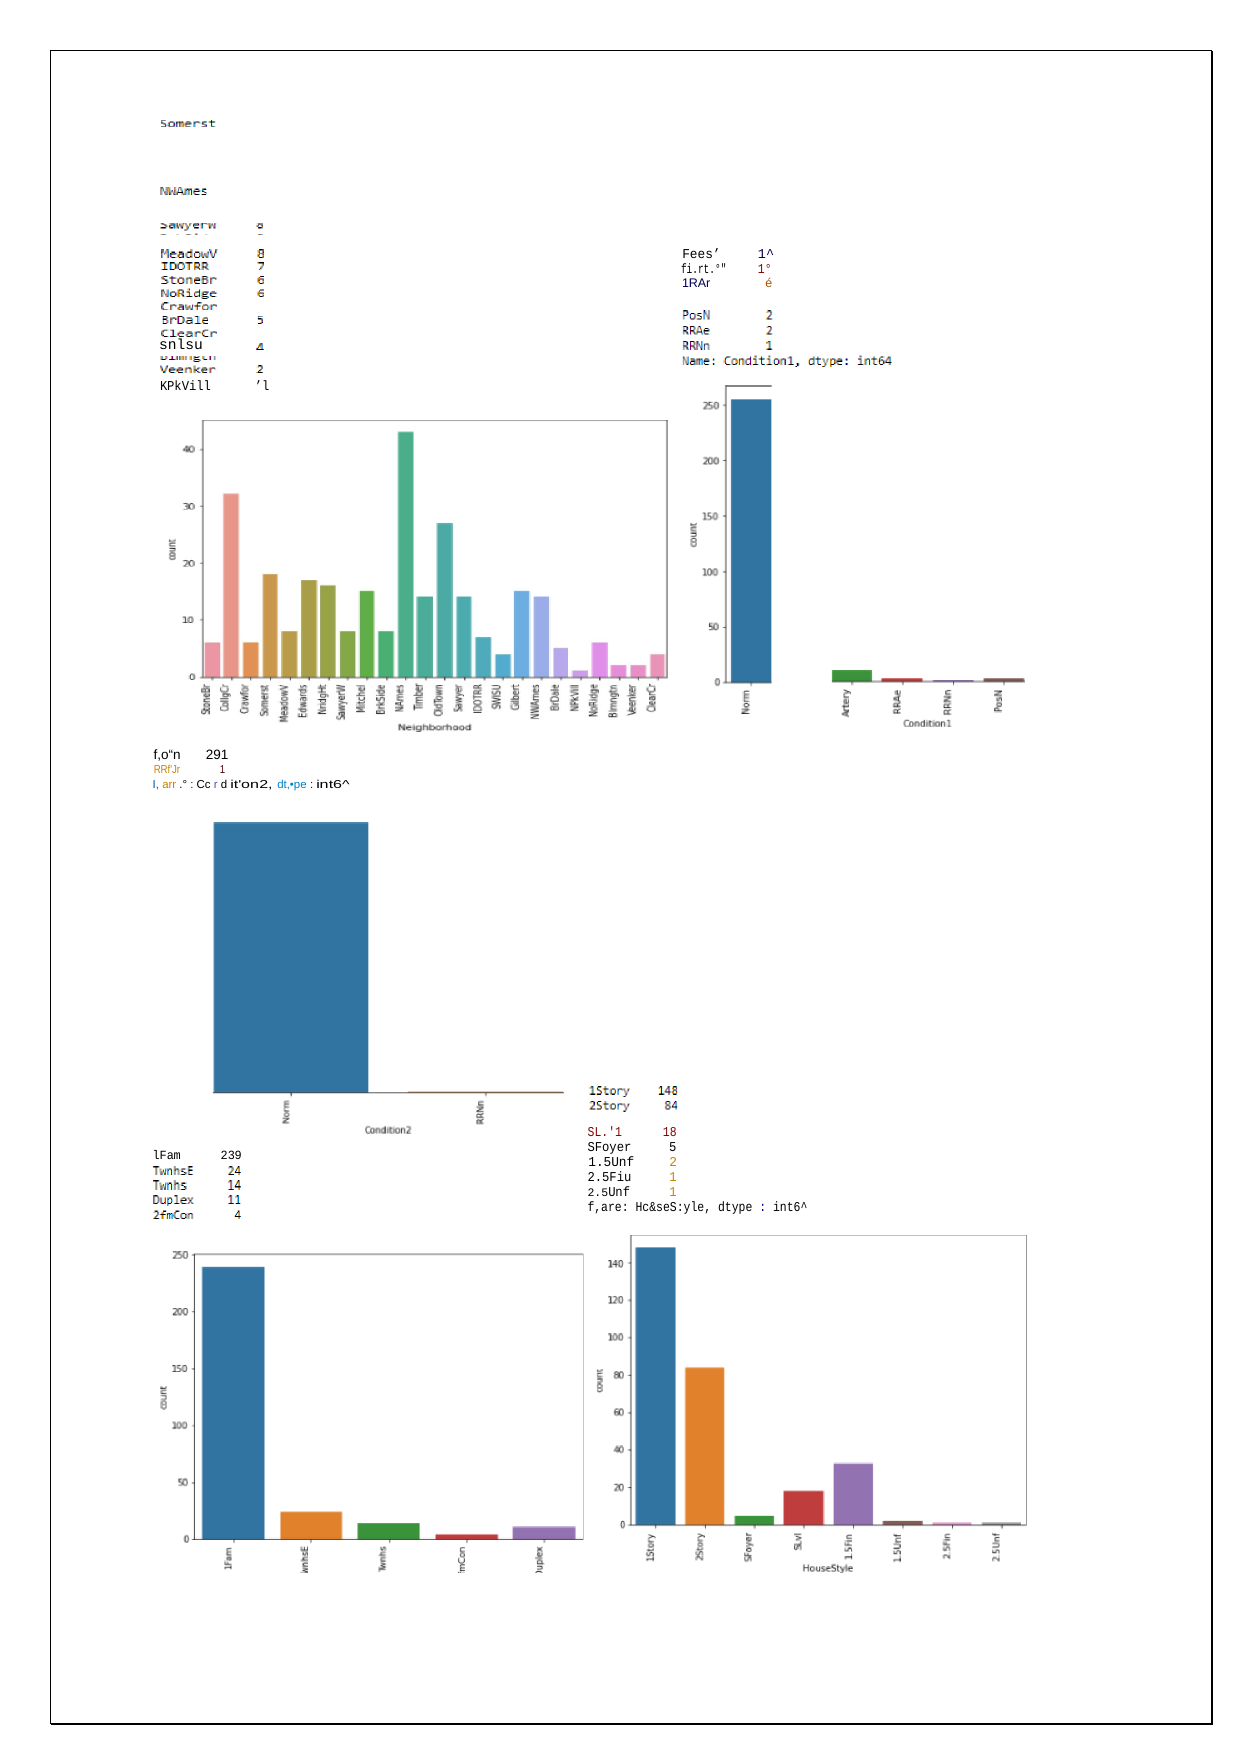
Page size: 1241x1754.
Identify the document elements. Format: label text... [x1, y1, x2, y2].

picture [831, 670, 1025, 727]
picture [161, 120, 216, 127]
text snlsu [159, 338, 563, 354]
text fi.rt.°" 1° [681, 261, 1211, 276]
text I, arr .° : Cc r d it'on2, dt,•pe : int6^ [152, 777, 563, 791]
picture [161, 249, 264, 258]
picture [280, 780, 286, 788]
picture [690, 385, 772, 714]
picture [256, 343, 264, 350]
text f,o“n 291 [153, 746, 563, 762]
picture [589, 1086, 678, 1112]
picture [682, 310, 892, 367]
text RRf'Jr 1 [153, 763, 563, 776]
picture [256, 365, 263, 373]
picture [153, 1195, 241, 1219]
picture [153, 1166, 241, 1175]
text 2.5Fiu 1 [587, 1169, 1211, 1184]
picture [160, 223, 263, 235]
picture [160, 356, 216, 373]
text KPkVill ’l [160, 379, 563, 394]
picture [168, 420, 668, 732]
text f,are: Hc&seS:yle, dtype : int6^ [587, 1199, 1211, 1215]
picture [294, 782, 299, 790]
text Fees’ 1^ [682, 246, 1211, 261]
picture [161, 302, 217, 337]
picture [153, 1180, 241, 1190]
picture [160, 1251, 584, 1573]
text lFam 239 [152, 1149, 563, 1163]
text 1.5Unf 2 [588, 1155, 1211, 1169]
picture [212, 822, 564, 1134]
text 1RAr é [682, 276, 1211, 291]
picture [160, 187, 207, 195]
list Unf 1 [587, 1184, 1211, 1199]
picture [596, 1235, 1027, 1573]
picture [257, 316, 263, 324]
text SFoyer 5 [587, 1140, 1211, 1155]
text SL.'1 18 [587, 1125, 1211, 1140]
picture [161, 262, 264, 299]
